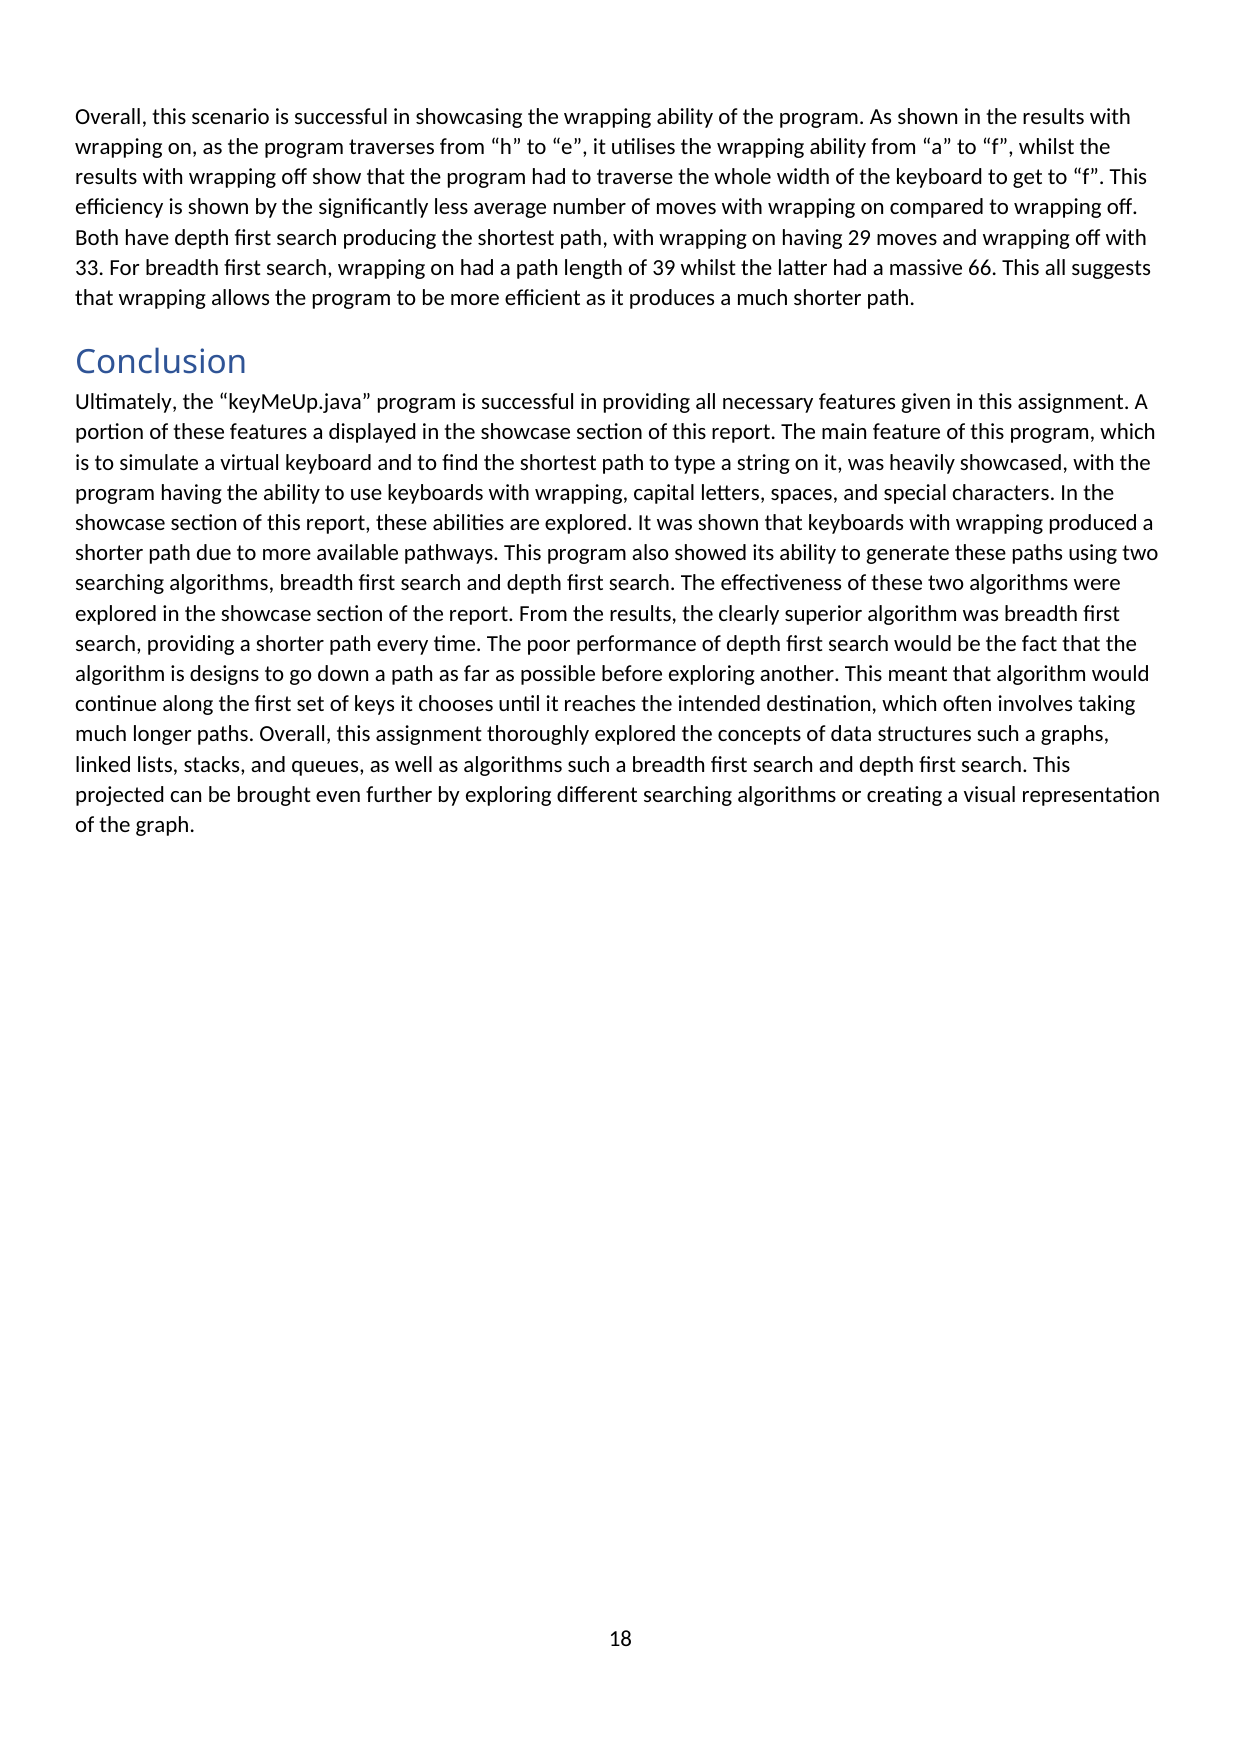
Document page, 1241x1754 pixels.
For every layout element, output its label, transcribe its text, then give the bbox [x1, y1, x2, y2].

subtitle Conclusion [75, 338, 1165, 384]
text Overall, this scenario is successful in showcasing the wrapping ability of the program. As shown in the results with wrapping on, as the program traverses from “h” to “e”, it utilises the wrapping ability from “a” to “f”, whilst the results with wrapping off show that the program had to traverse the whole width of the keyboard to get to “f”. This efficiency is shown by the significantly less average number of moves with wrapping on compared to wrapping off. Both have depth first search producing the shortest path, with wrapping on having 29 moves and wrapping off with 33. For breadth first search, wrapping on had a path length of 39 whilst the latter had a massive 66. This all suggests that wrapping allows the program to be more efficient as it produces a much shorter path. [75, 102, 1165, 311]
text Ultimately, the “keyMeUp.java” program is successful in providing all necessary features given in this assignment. A portion of these features a displayed in the showcase section of this report. The main feature of this program, which is to simulate a virtual keyboard and to find the shortest path to type a string on it, was heavily showcased, with the program having the ability to use keyboards with wrapping, capital letters, spaces, and special characters. In the showcase section of this report, these abilities are explored. It was shown that keyboards with wrapping produced a shorter path due to more available pathways. This program also showed its ability to generate these paths using two searching algorithms, breadth first search and depth first search. The effectiveness of these two algorithms were explored in the showcase section of the report. From the results, the clearly superior algorithm was breadth first search, providing a shorter path every time. The poor performance of depth first search would be the fact that the algorithm is designs to go down a path as far as possible before exploring another. This meant that algorithm would continue along the first set of keys it chooses until it reaches the intended destination, which often involves taking much longer paths. Overall, this assignment thoroughly explored the concepts of data structures such a graphs, linked lists, stacks, and queues, as well as algorithms such a breadth first search and depth first search. This projected can be brought even further by exploring different searching algorithms or creating a visual representation of the graph. [75, 387, 1165, 838]
